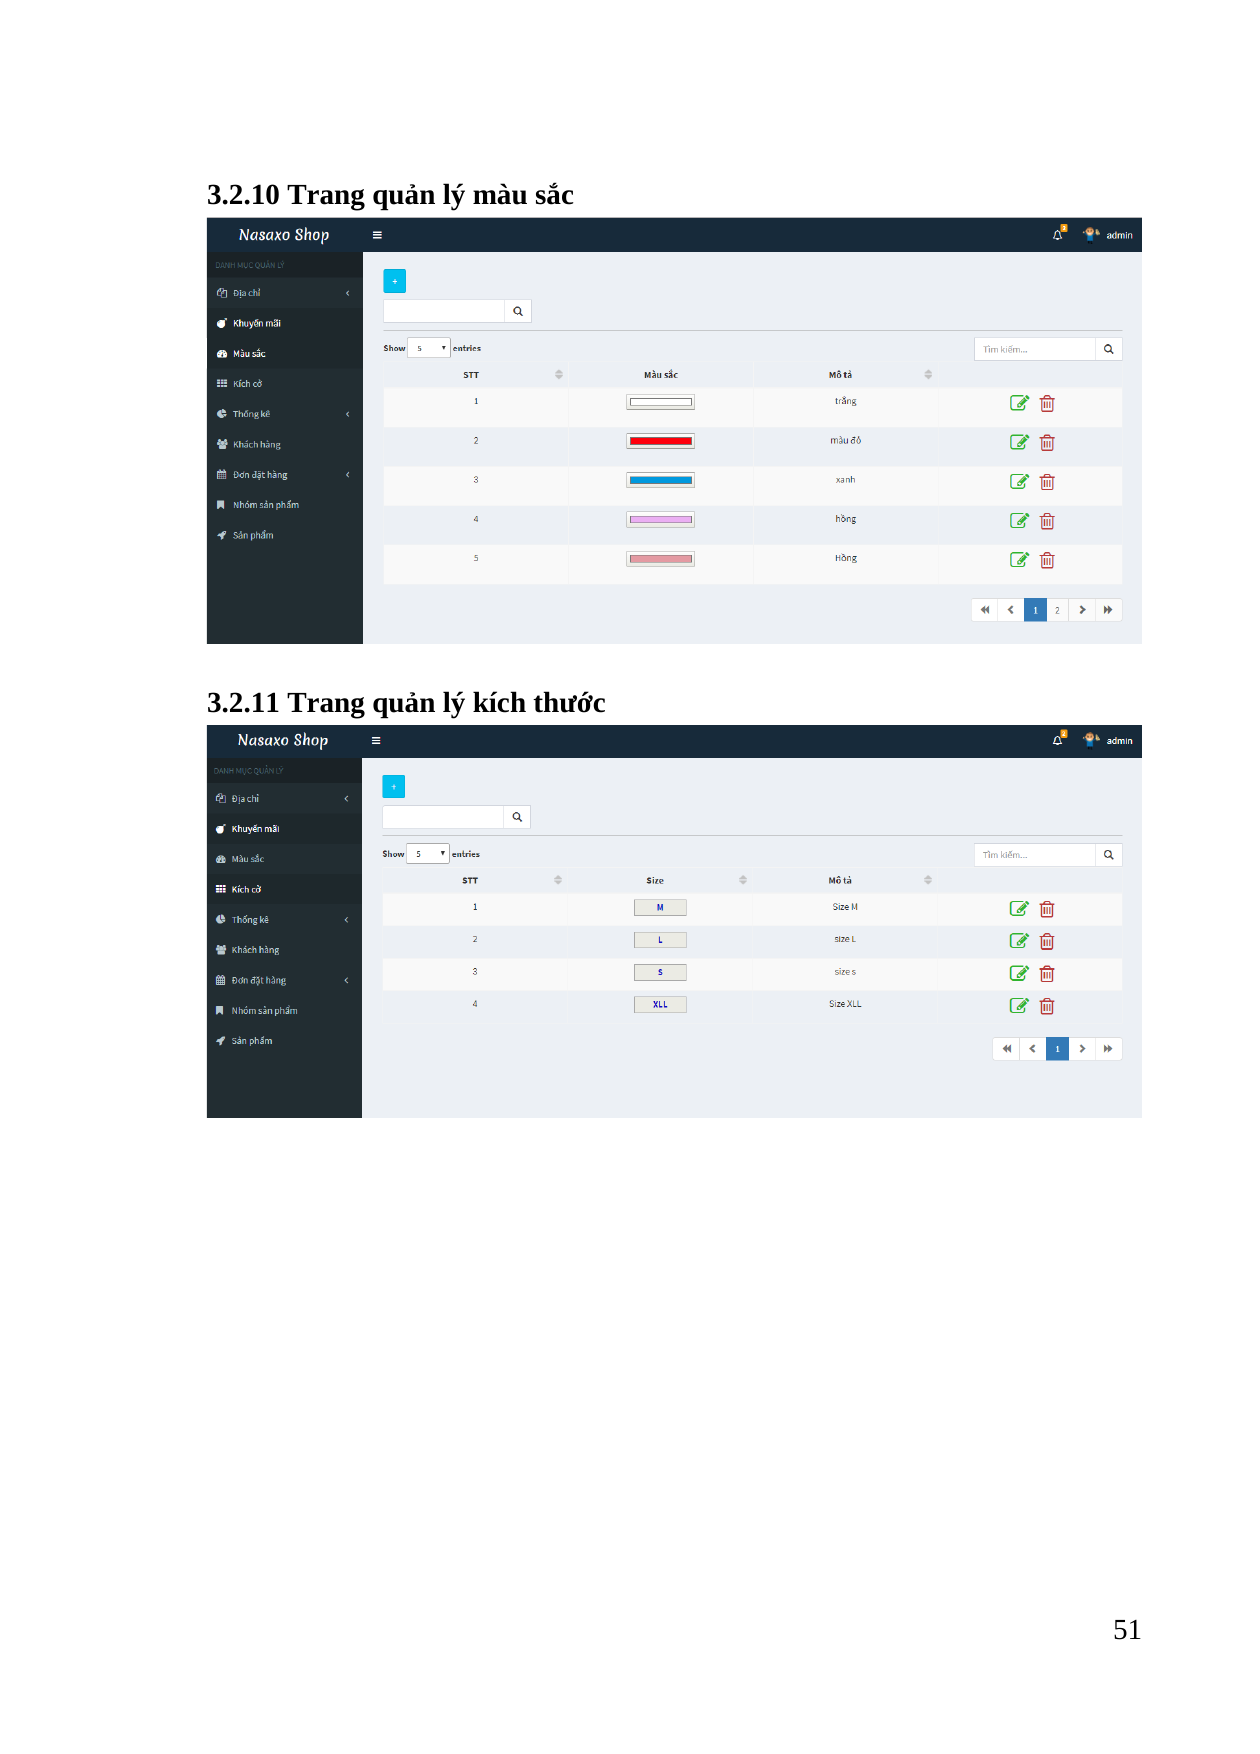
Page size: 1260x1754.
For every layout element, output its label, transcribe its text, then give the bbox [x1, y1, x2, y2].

subtitle 3.2.10 Trang quản lý màu sắc [207, 177, 1142, 211]
picture [206, 725, 1142, 1118]
picture [206, 217, 1142, 644]
subtitle 3.2.11 Trang quản lý kích thước [207, 686, 1142, 719]
